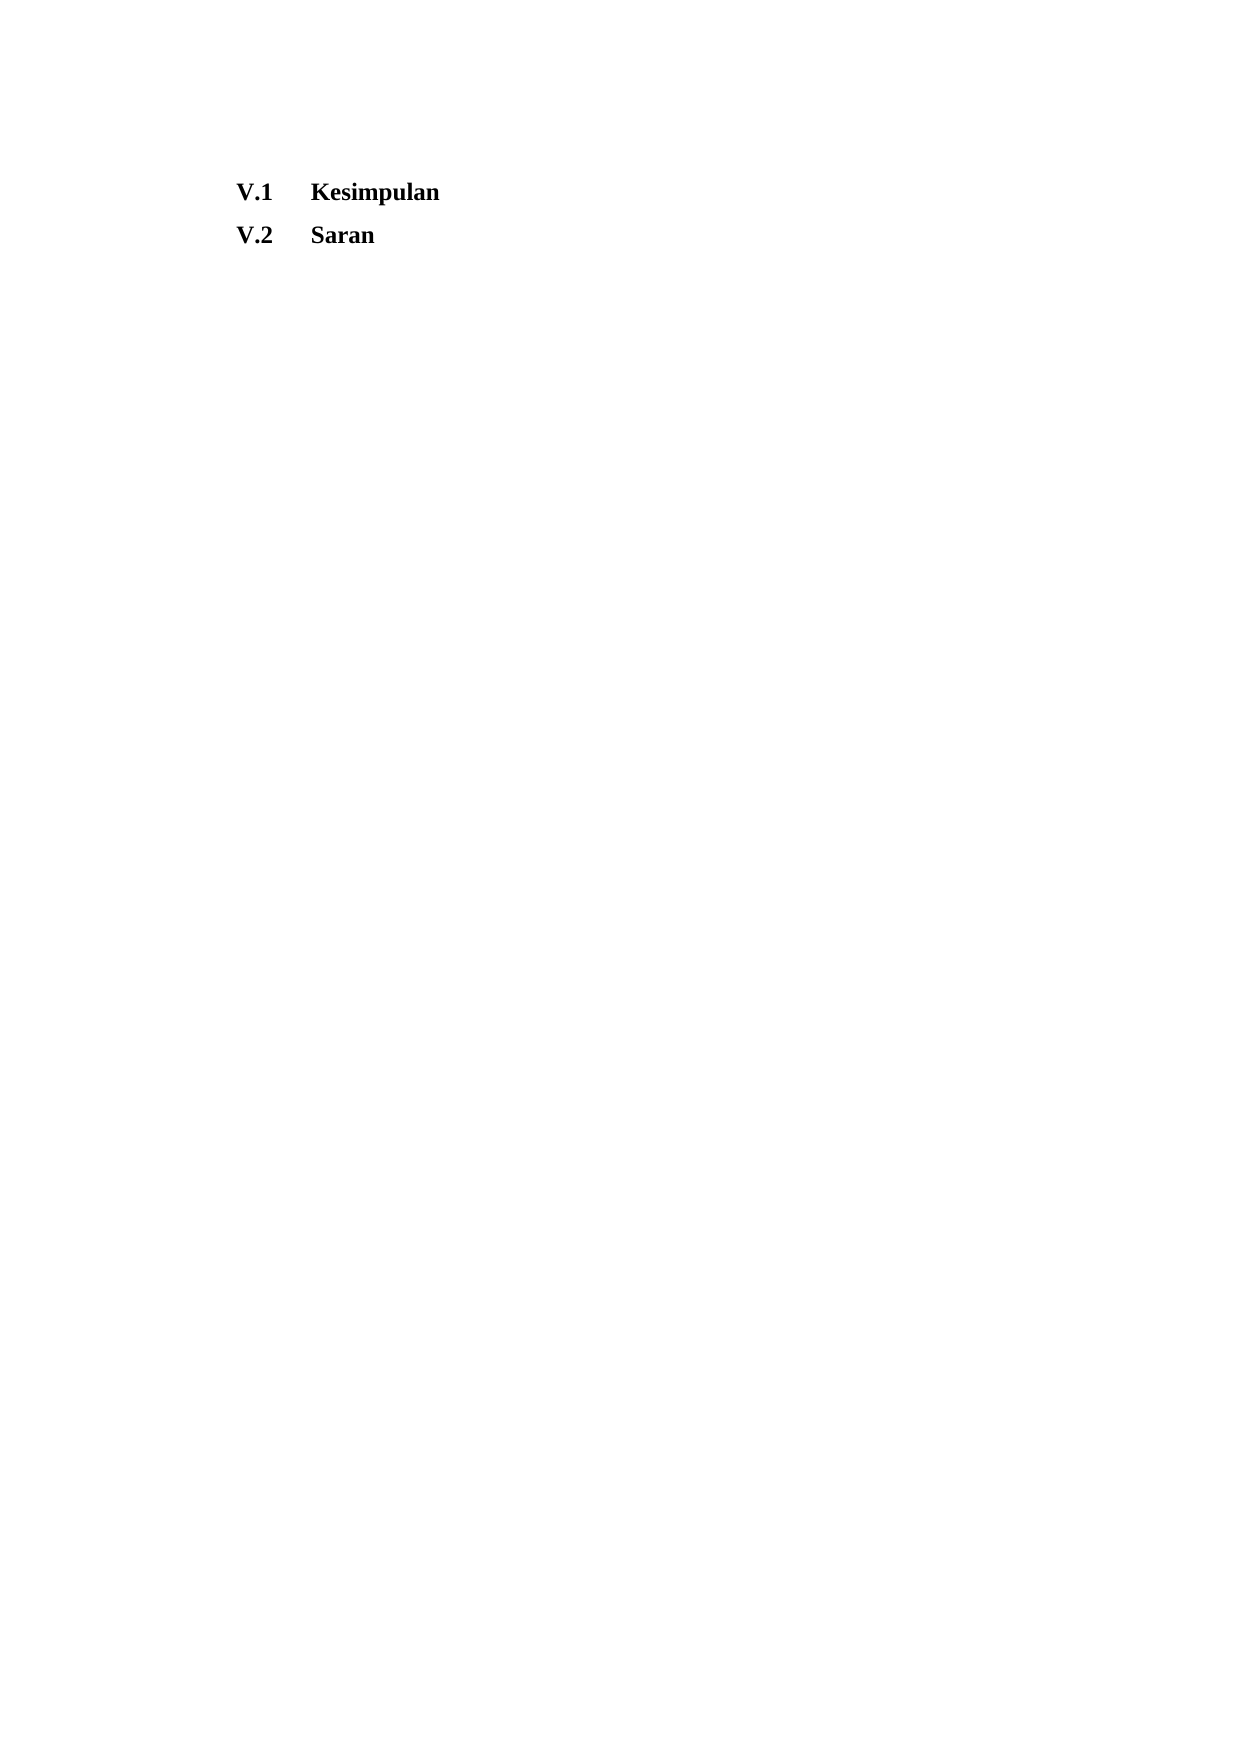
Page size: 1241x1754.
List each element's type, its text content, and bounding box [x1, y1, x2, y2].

subtitle Saran [236, 220, 1063, 249]
subtitle Kesimpulan [236, 177, 1063, 206]
